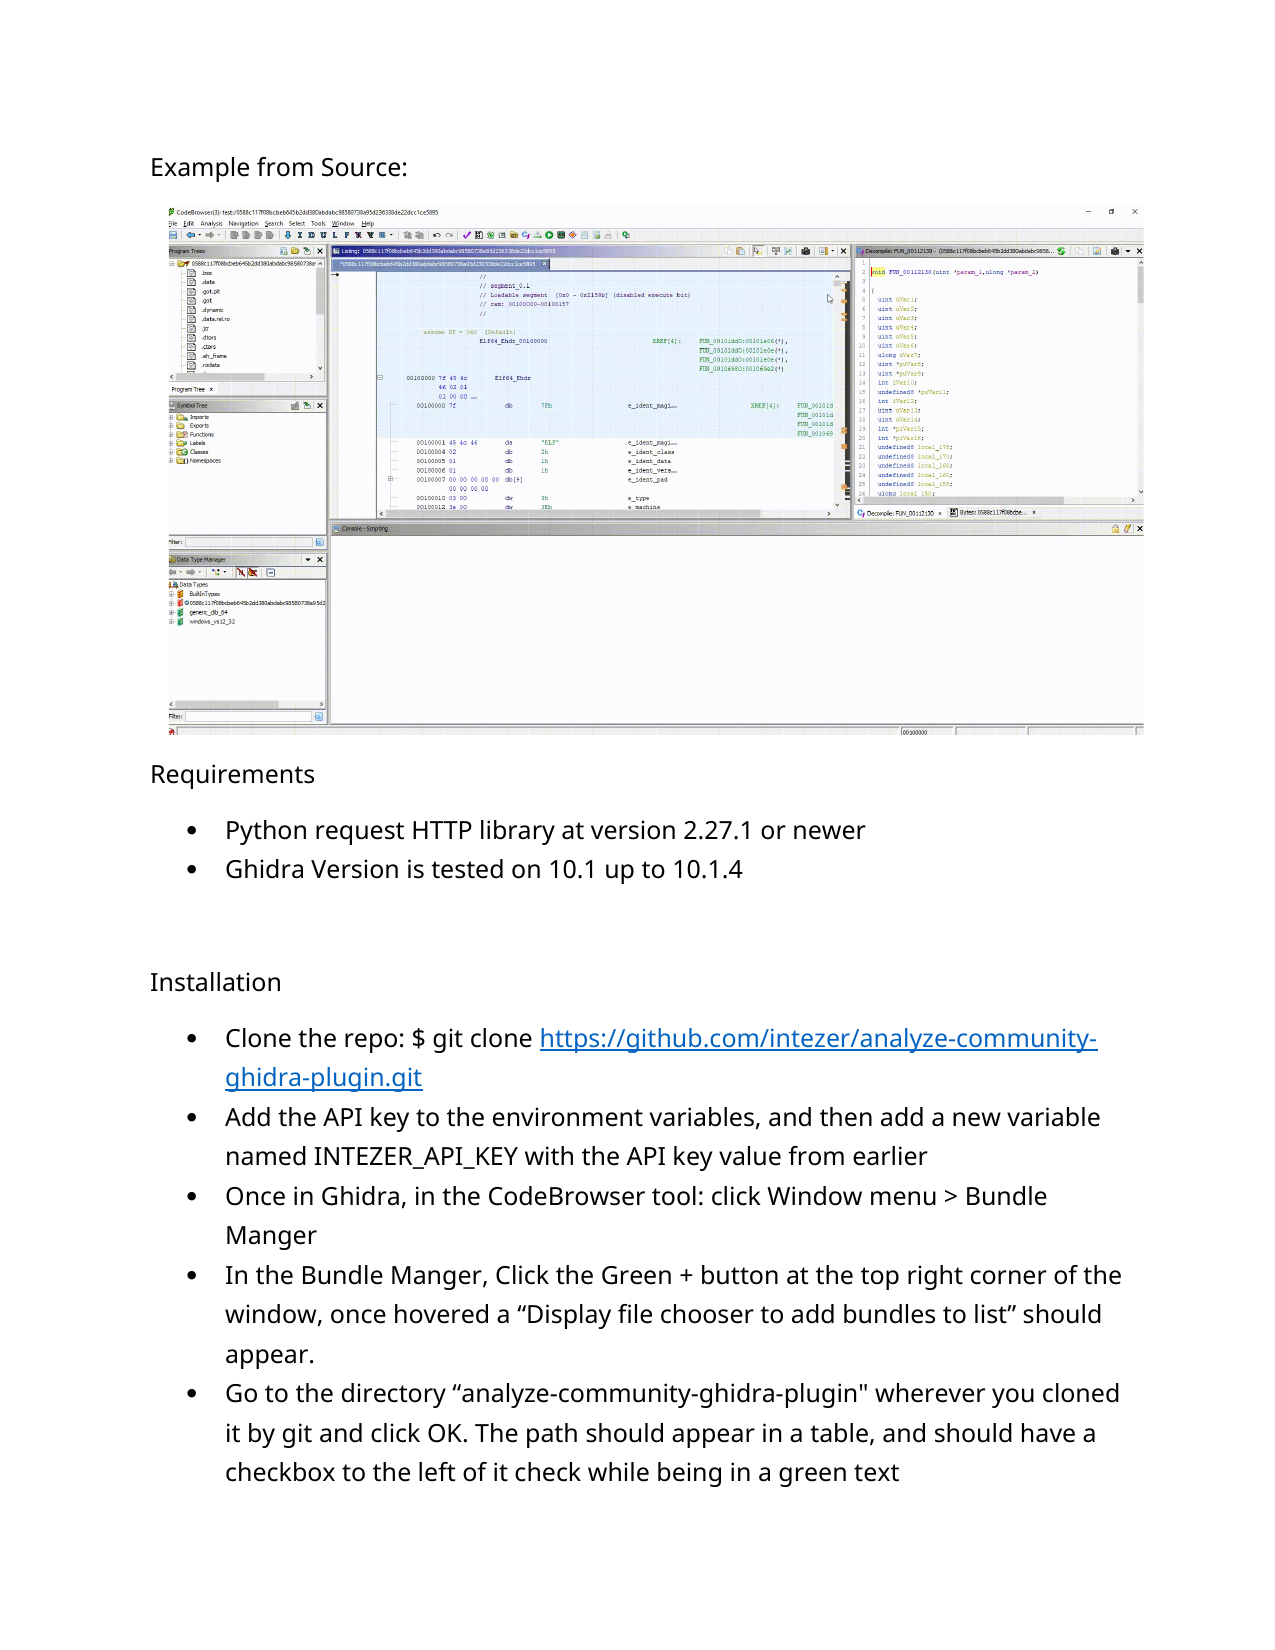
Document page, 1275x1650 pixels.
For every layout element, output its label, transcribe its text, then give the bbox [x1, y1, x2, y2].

list Go to the directory “analyze-community-ghidra-plugin" wherever you cloned it by git and click OK. The path should appear in a table, and should have a checkbox to the left of it check while being in a green text [187, 1376, 1125, 1489]
list In the Bundle Manger, Click the Green + button at the top right corner of the window, once hovered a “Display file chooser to add bundles to list” should appear. [187, 1257, 1125, 1370]
list Python request HTTP library at version 2.27.1 or newer [187, 812, 1125, 847]
text Example from Source: [150, 150, 1125, 184]
list Once in Ghidra, in the CodeBrowser tool: click Window menu > Bundle Manger [187, 1178, 1125, 1252]
list Ghidra Version is tested on 10.1 up to 10.1.4 [187, 852, 1125, 886]
list Add the API key to the environment variables, and then add a new variable named INTEZER_API_KEY with the API key value from earlier [187, 1099, 1125, 1173]
list Clone the repo: $ git clone https://github.com/intezer/analyze-community-ghidra-plugin.git [187, 1020, 1125, 1094]
text Installation [150, 964, 1125, 998]
text Requirements [150, 756, 1125, 790]
